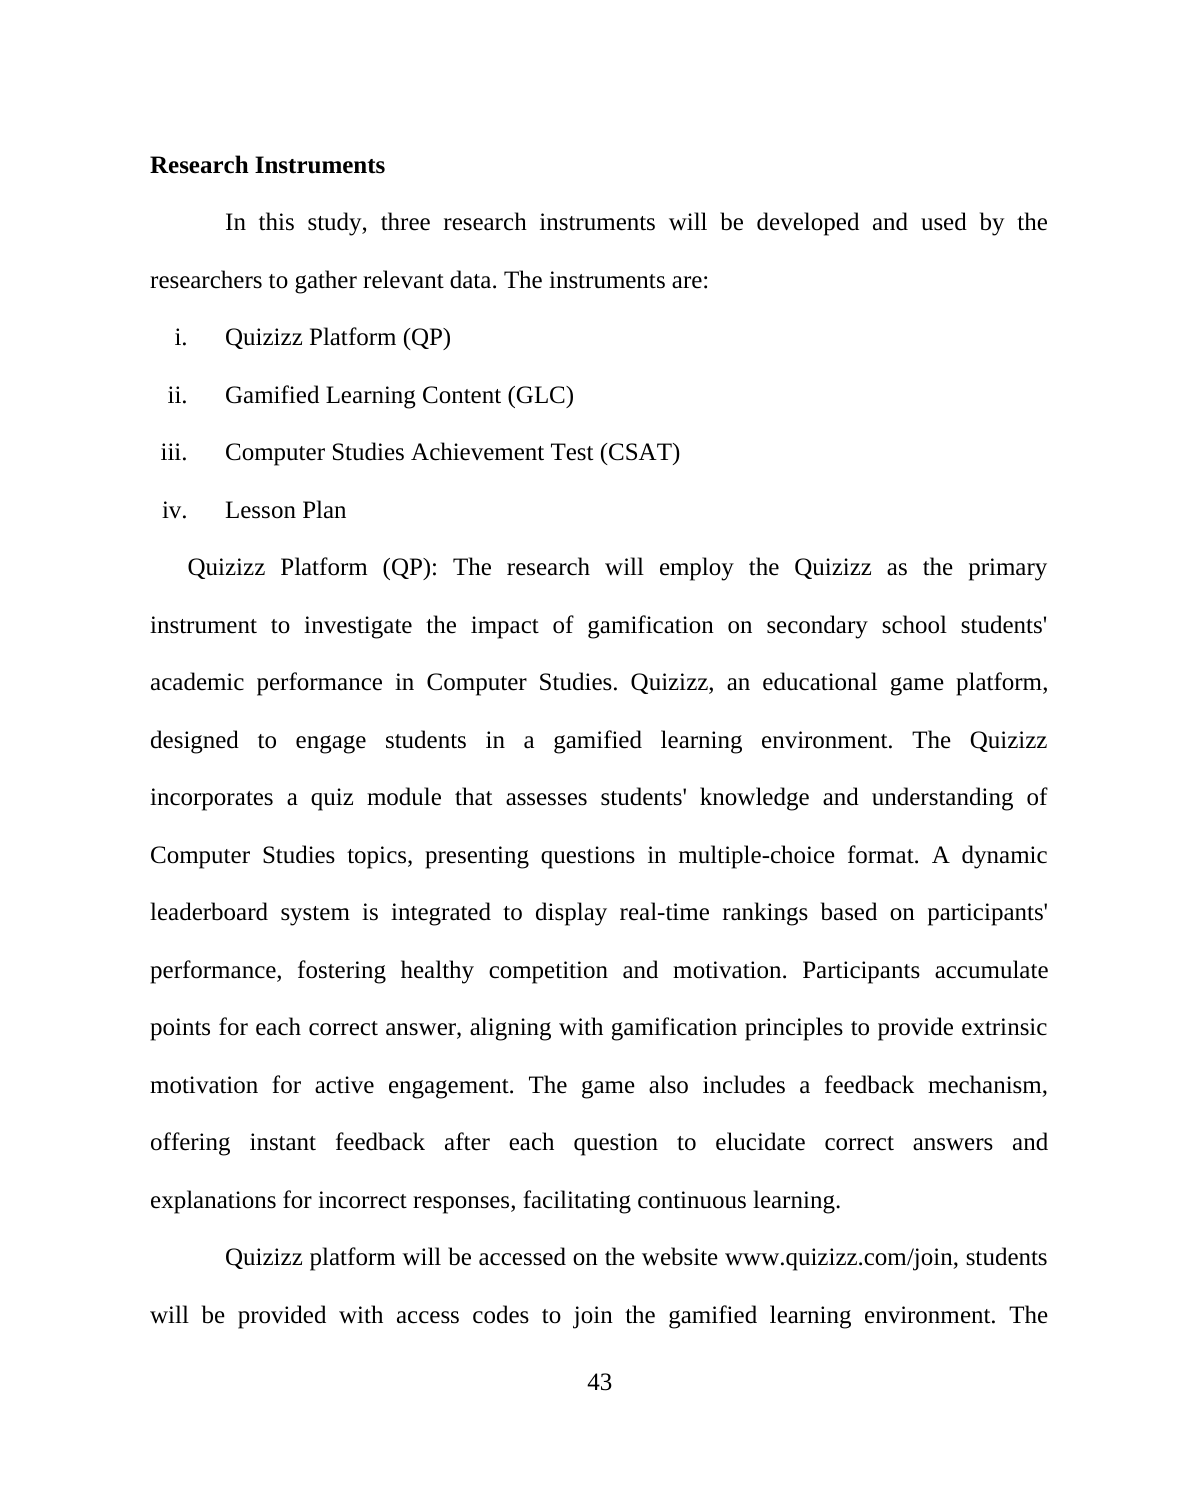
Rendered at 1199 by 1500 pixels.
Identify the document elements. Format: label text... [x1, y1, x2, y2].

list Computer Studies Achievement Test (CSAT) [187, 437, 1049, 466]
list Gamified Learning Content (GLC) [187, 380, 1049, 409]
subtitle Research Instruments [150, 150, 1049, 179]
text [150, 1242, 1049, 1329]
text In this study, three research instruments will be developed and used by the researchers to gather relevant data. The instruments are: [150, 207, 1049, 294]
list Lesson Plan [187, 495, 1049, 524]
list Quizizz Platform (QP) [187, 322, 1049, 351]
text Quizizz Platform (QP): The research will employ the Quizizz as the primary instrument to investigate the impact of gamification on secondary school students' academic performance in Computer Studies. Quizizz, an educational game platform, designed to engage students in a gamified learning environment. The Quizizz incorporates a quiz module that assesses students' knowledge and understanding of Computer Studies topics, presenting questions in multiple-choice format. A dynamic leaderboard system is integrated to display real-time rankings based on participants' performance, fostering healthy competition and motivation. Participants accumulate points for each correct answer, aligning with gamification principles to provide extrinsic motivation for active engagement. The game also includes a feedback mechanism, offering instant feedback after each question to elucidate correct answers and explanations for incorrect responses, facilitating continuous learning. [150, 552, 1049, 1214]
